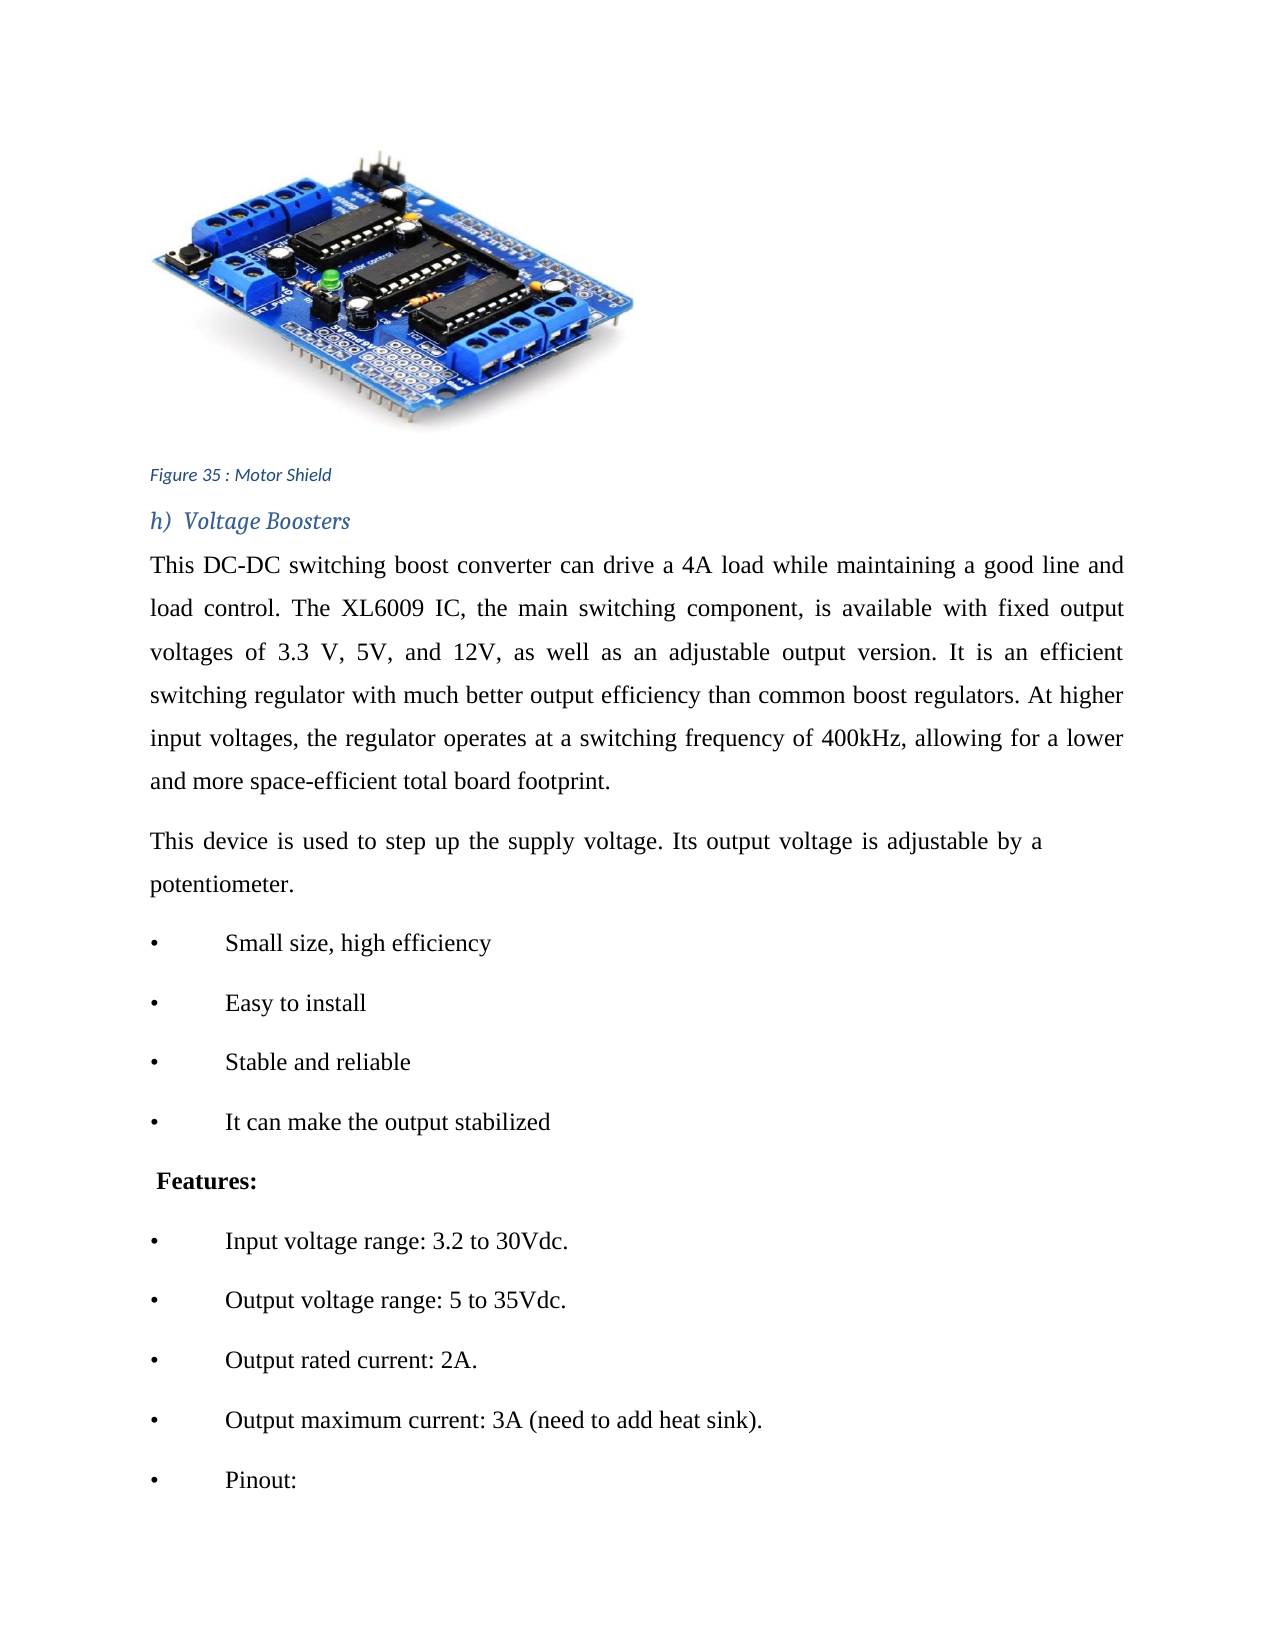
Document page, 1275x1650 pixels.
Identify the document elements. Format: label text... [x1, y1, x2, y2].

picture [150, 150, 635, 433]
list Easy to install [150, 988, 1044, 1016]
list Input voltage range: 3.2 to 30Vdc. [150, 1226, 1044, 1255]
list Pinout: [150, 1465, 1044, 1493]
text Features: [150, 1166, 1125, 1195]
list Small size, high efficiency [150, 928, 1044, 957]
text This device is used to step up the supply voltage. Its output voltage is adjustable by a potentiometer. [149, 826, 1044, 898]
list Output maximum current: 3A (need to add heat sink). [150, 1405, 1044, 1433]
list Stable and reliable [150, 1047, 1044, 1076]
list It can make the output stabilized [150, 1107, 1044, 1136]
list Output rated current: 2A. [150, 1345, 1044, 1374]
text Figure 35 : Motor Shield [150, 463, 1125, 486]
subtitle h) Voltage Boosters [150, 507, 1125, 536]
list Output voltage range: 5 to 35Vdc. [150, 1286, 1044, 1314]
text This DC-DC switching boost converter can drive a 4A load while maintaining a good line and load control. The XL6009 IC, the main switching component, is available with fixed output voltages of 3.3 V, 5V, and 12V, as well as an adjustable output version. It is an efficient switching regulator with much better output efficiency than common boost regulators. At higher input voltages, the regulator operates at a switching frequency of 400kHz, allowing for a lower and more space-efficient total board footprint. [150, 550, 1125, 795]
